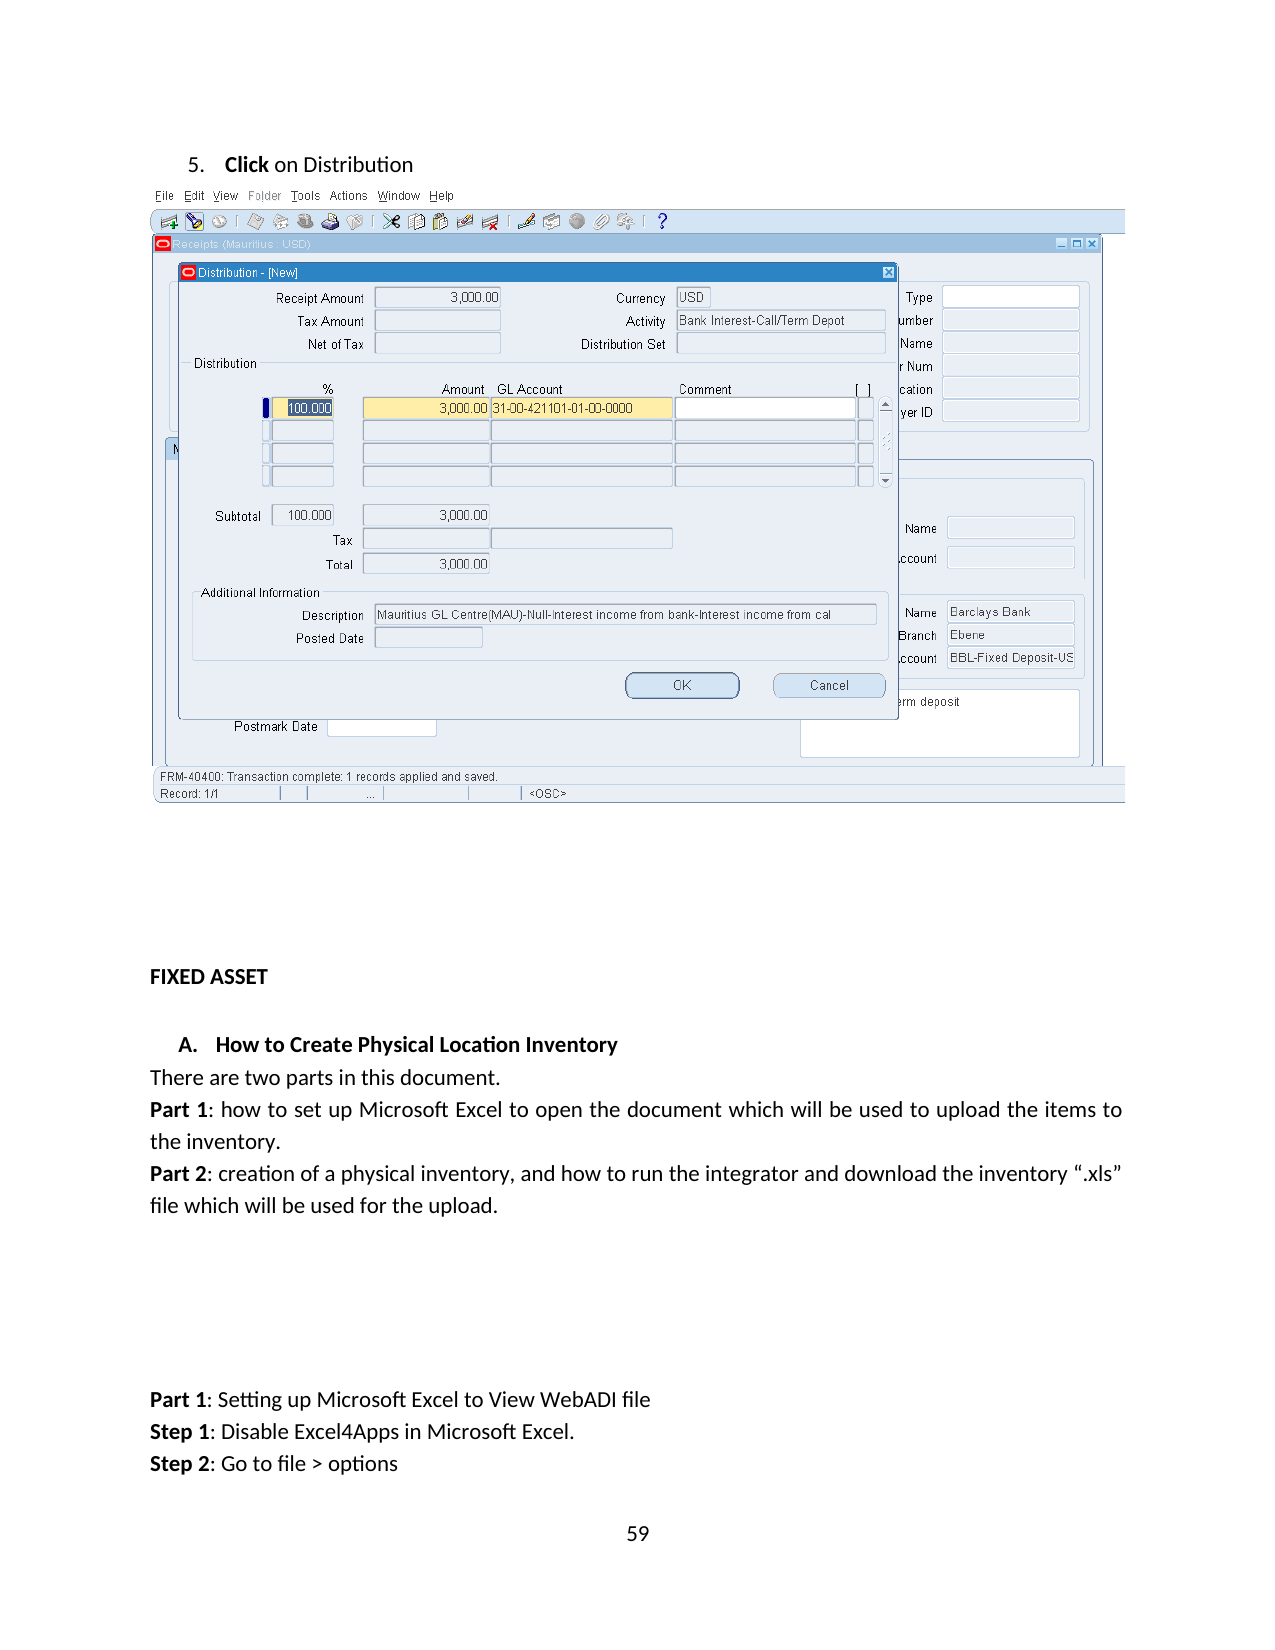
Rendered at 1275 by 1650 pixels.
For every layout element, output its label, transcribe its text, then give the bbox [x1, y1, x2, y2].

list Click on Distribution [187, 150, 1125, 178]
picture [150, 182, 1125, 805]
text Part 1: Setting up Microsoft Excel to View WebADI file [150, 1385, 1125, 1413]
text There are two parts in this document. [150, 1063, 1125, 1091]
text Step 2: Go to file > options [150, 1449, 1125, 1477]
text Step 1: Disable Excel4Apps in Microsoft Excel. [150, 1417, 1125, 1445]
subtitle How to Create Physical Location Inventory [178, 1031, 1125, 1059]
subtitle FIXED ASSET [150, 962, 1125, 990]
text Part 2: creation of a physical inventory, and how to run the integrator and download the inventory “.xls” file which will be used for the upload. [150, 1159, 1125, 1219]
text Part 1: how to set up Microsoft Excel to open the document which will be used to upload the items to the inventory. [150, 1095, 1125, 1155]
